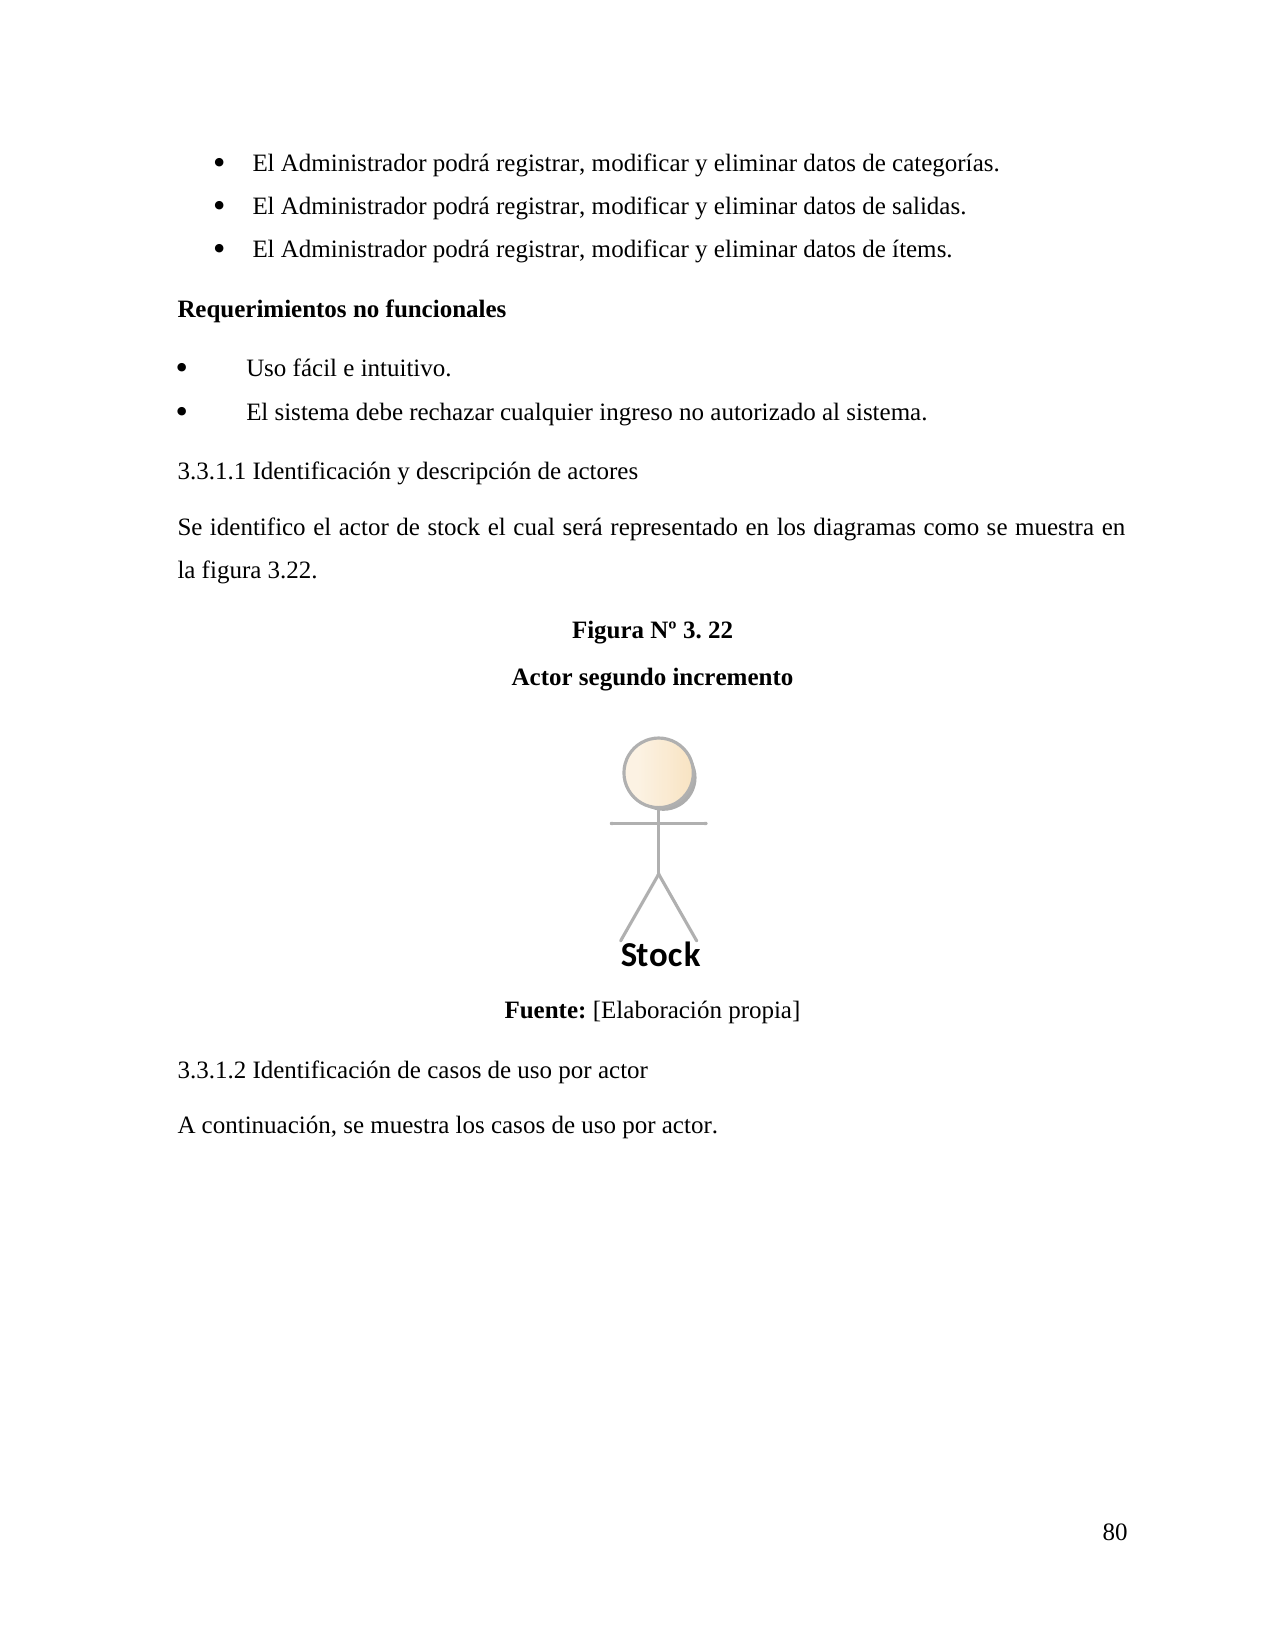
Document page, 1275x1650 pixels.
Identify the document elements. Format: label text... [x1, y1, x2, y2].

list El Administrador podrá registrar, modificar y eliminar datos de categorías. [215, 148, 1127, 176]
list El Administrador podrá registrar, modificar y eliminar datos de ítems. [215, 234, 1127, 263]
list Uso fácil e intuitivo. [177, 353, 1127, 382]
list El Administrador podrá registrar, modificar y eliminar datos de salidas. [215, 191, 1127, 219]
subtitle Actor segundo incremento [177, 662, 1127, 691]
subtitle Identificación de casos de uso por actor [177, 1055, 1127, 1084]
text Se identifico el actor de stock el cual será representado en los diagramas como se muestra en la figura 3.22. [177, 512, 1127, 584]
text A continuación, se muestra los casos de uso por actor. [177, 1111, 1127, 1139]
text Requerimientos no funcionales [177, 294, 1127, 322]
subtitle Figura Nº 3. 22 [177, 615, 1127, 644]
subtitle Identificación y descripción de actores [177, 456, 1127, 485]
text Fuente: [Elaboración propia] [177, 995, 1127, 1024]
list El sistema debe rechazar cualquier ingreso no autorizado al sistema. [177, 397, 1127, 425]
